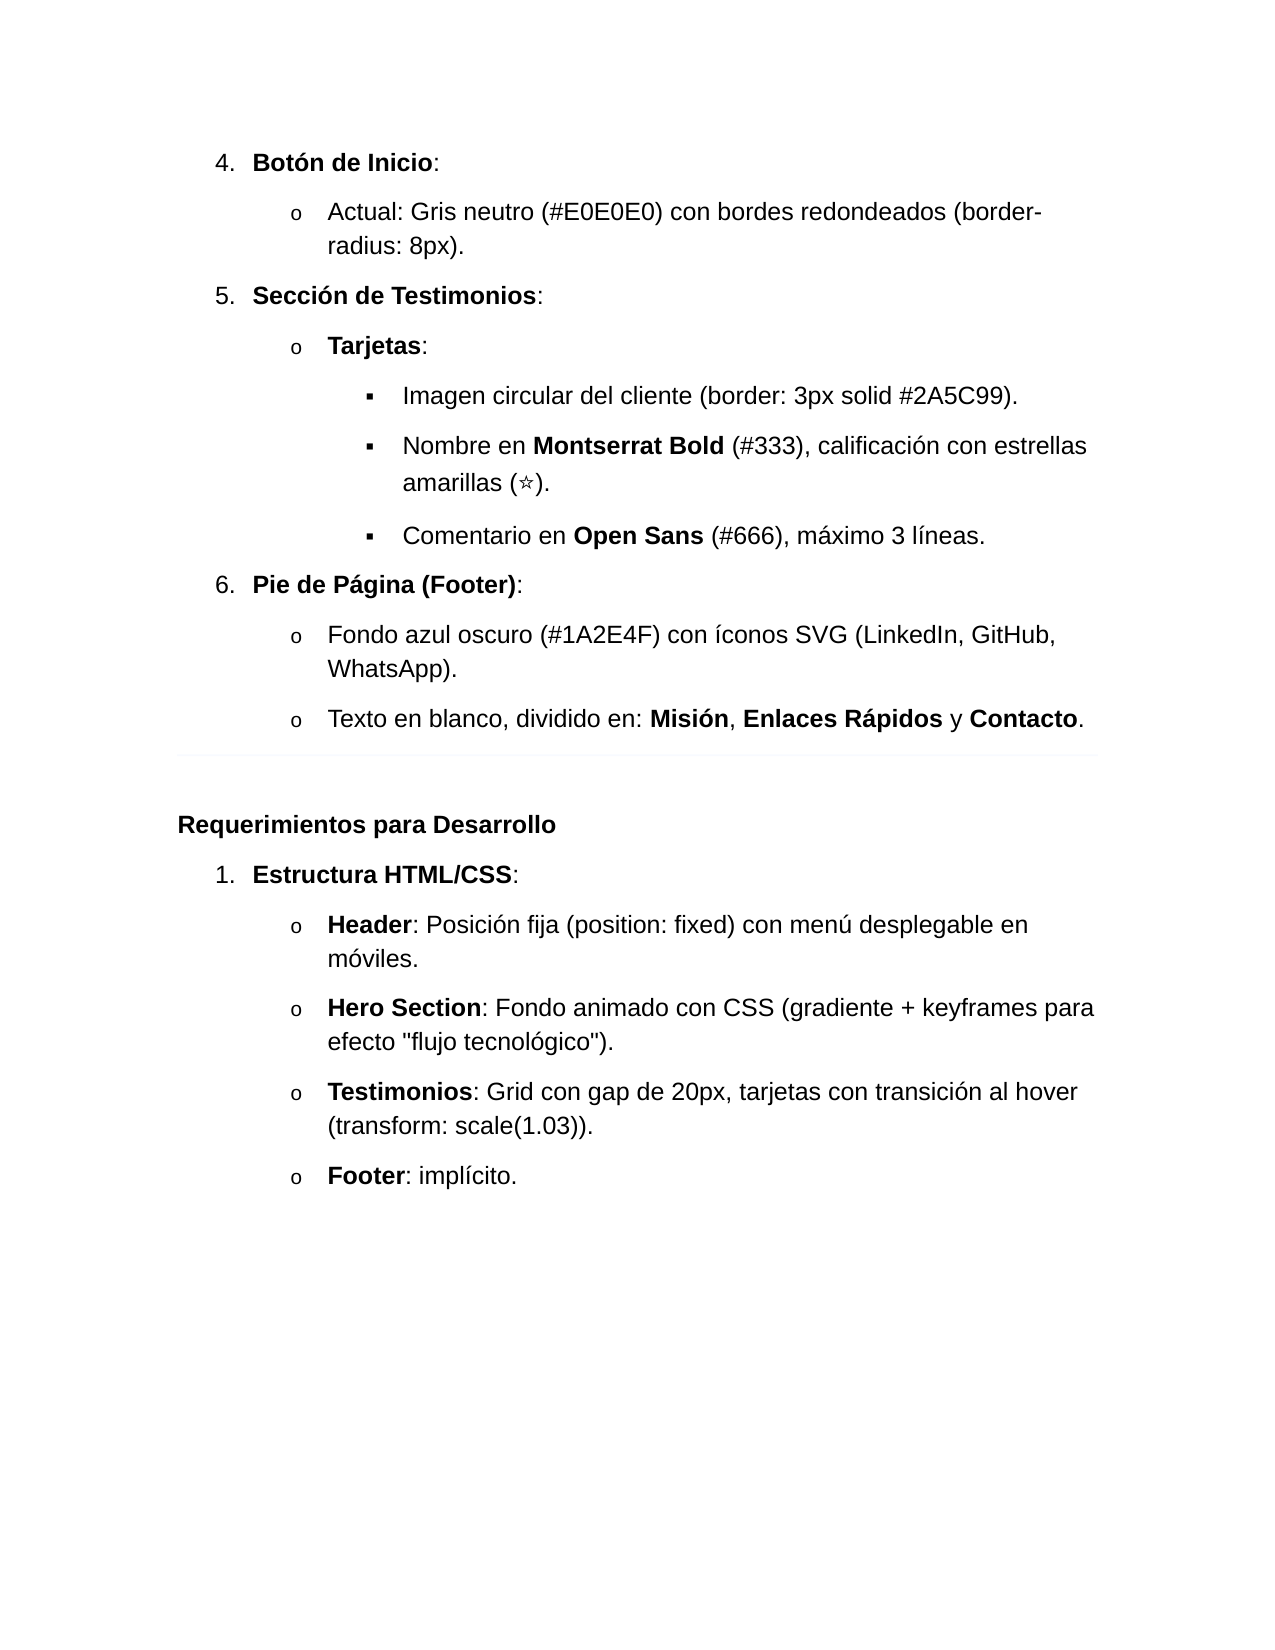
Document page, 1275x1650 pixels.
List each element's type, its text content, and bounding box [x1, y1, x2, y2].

list Nombre en Montserrat Bold (#333), calificación con estrellas amarillas (⭐️). [365, 431, 1098, 499]
list Testimonios: Grid con gap de 20px, tarjetas con transición al hover (transform: scale(1.03)). [290, 1077, 1098, 1140]
list Imagen circular del cliente (border: 3px solid #2A5C99). [365, 381, 1098, 410]
text Requerimientos para Desarrollo [177, 810, 1098, 839]
list Comentario en Open Sans (#666), máximo 3 líneas. [365, 521, 1098, 549]
list Footer: implícito. [290, 1161, 1098, 1190]
list Texto en blanco, dividido en: Misión, Enlaces Rápidos y Contacto. [290, 704, 1098, 733]
list Tarjetas: [290, 331, 1098, 360]
list Pie de Página (Footer): [215, 570, 1098, 599]
list Botón de Inicio: [215, 148, 1098, 176]
list Actual: Gris neutro (#E0E0E0) con bordes redondeados (border-radius: 8px). [290, 197, 1098, 260]
list Fondo azul oscuro (#1A2E4F) con íconos SVG (LinkedIn, GitHub, WhatsApp). [290, 620, 1098, 683]
list Hero Section: Fondo animado con CSS (gradiente + keyframes para efecto "flujo tecnológico"). [290, 993, 1098, 1056]
list Sección de Testimonios: [215, 281, 1098, 310]
list Estructura HTML/CSS: [215, 860, 1098, 889]
list Header: Posición fija (position: fixed) con menú desplegable en móviles. [290, 910, 1098, 972]
